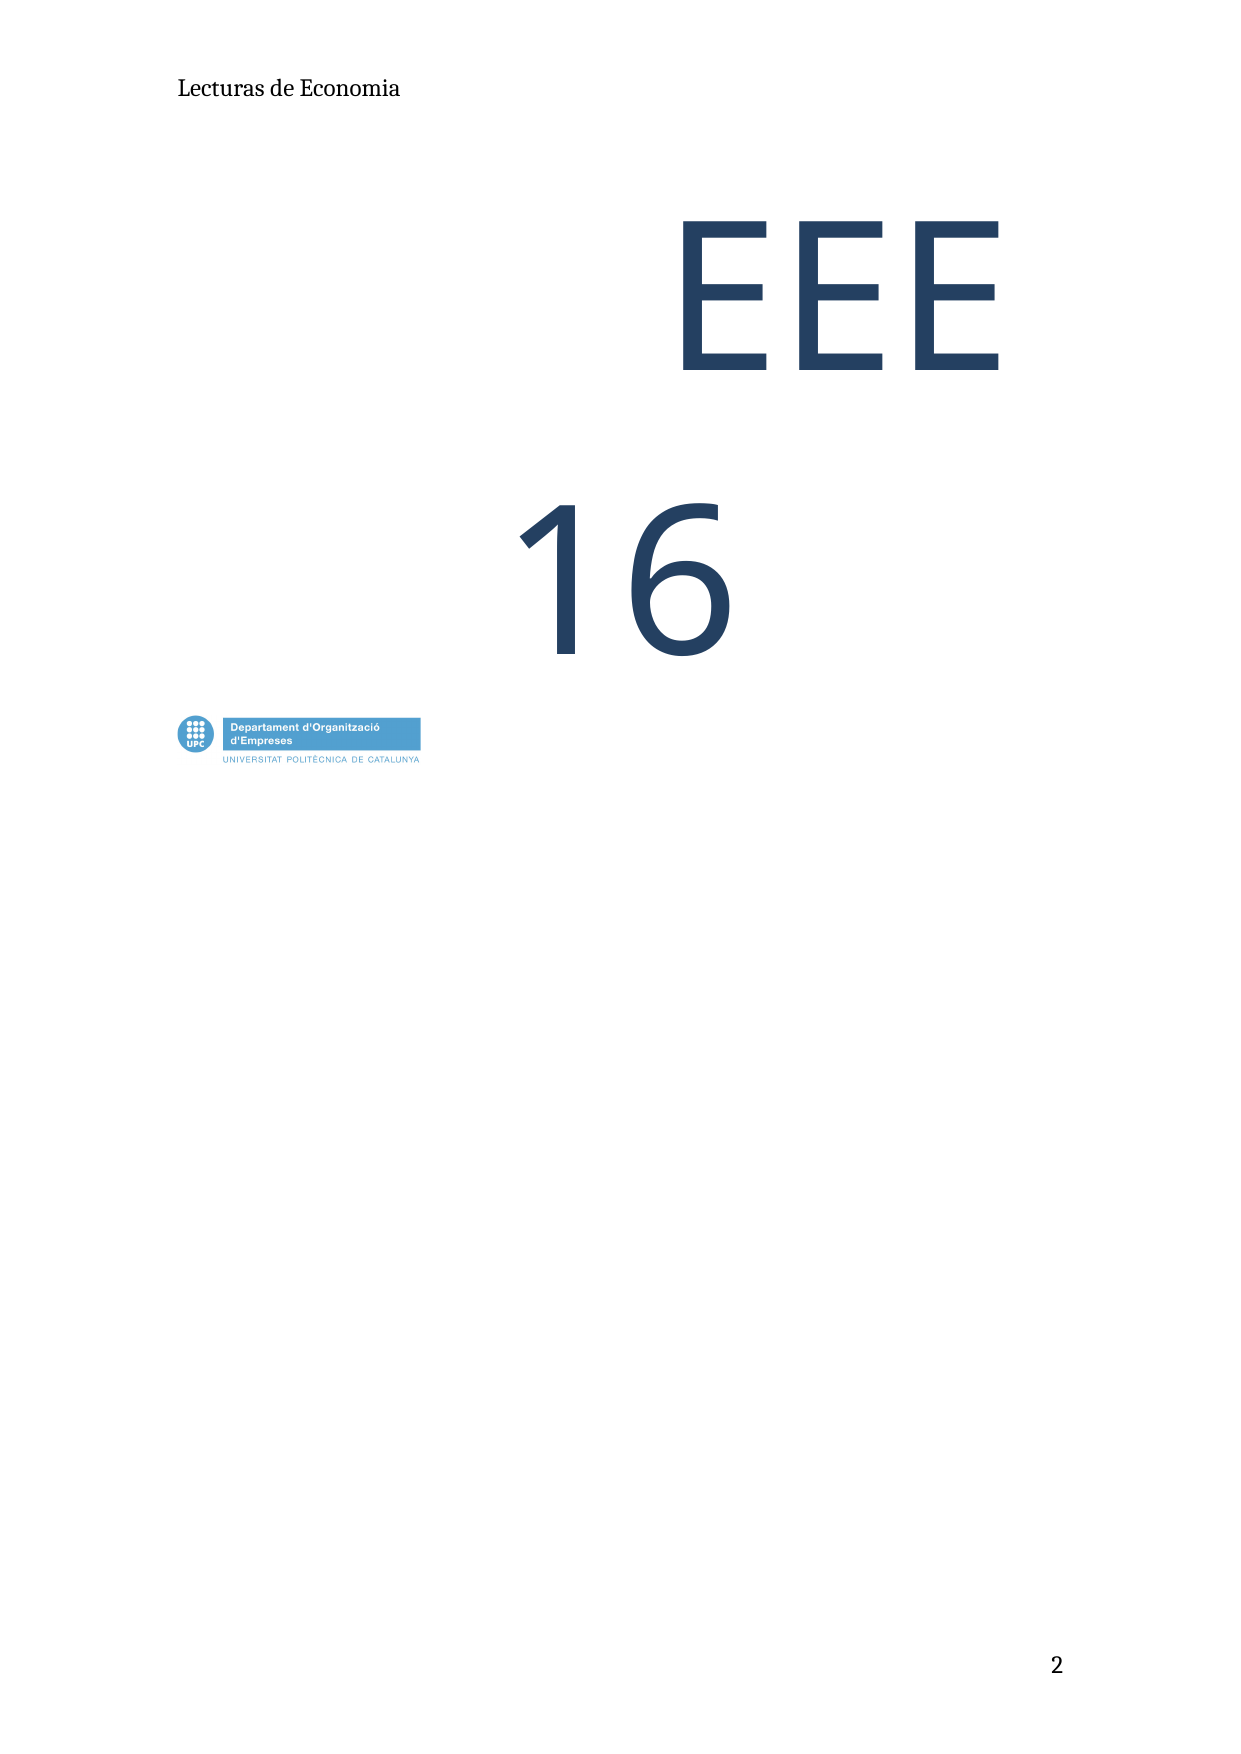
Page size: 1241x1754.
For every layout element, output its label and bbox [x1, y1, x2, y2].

picture [177, 715, 422, 765]
